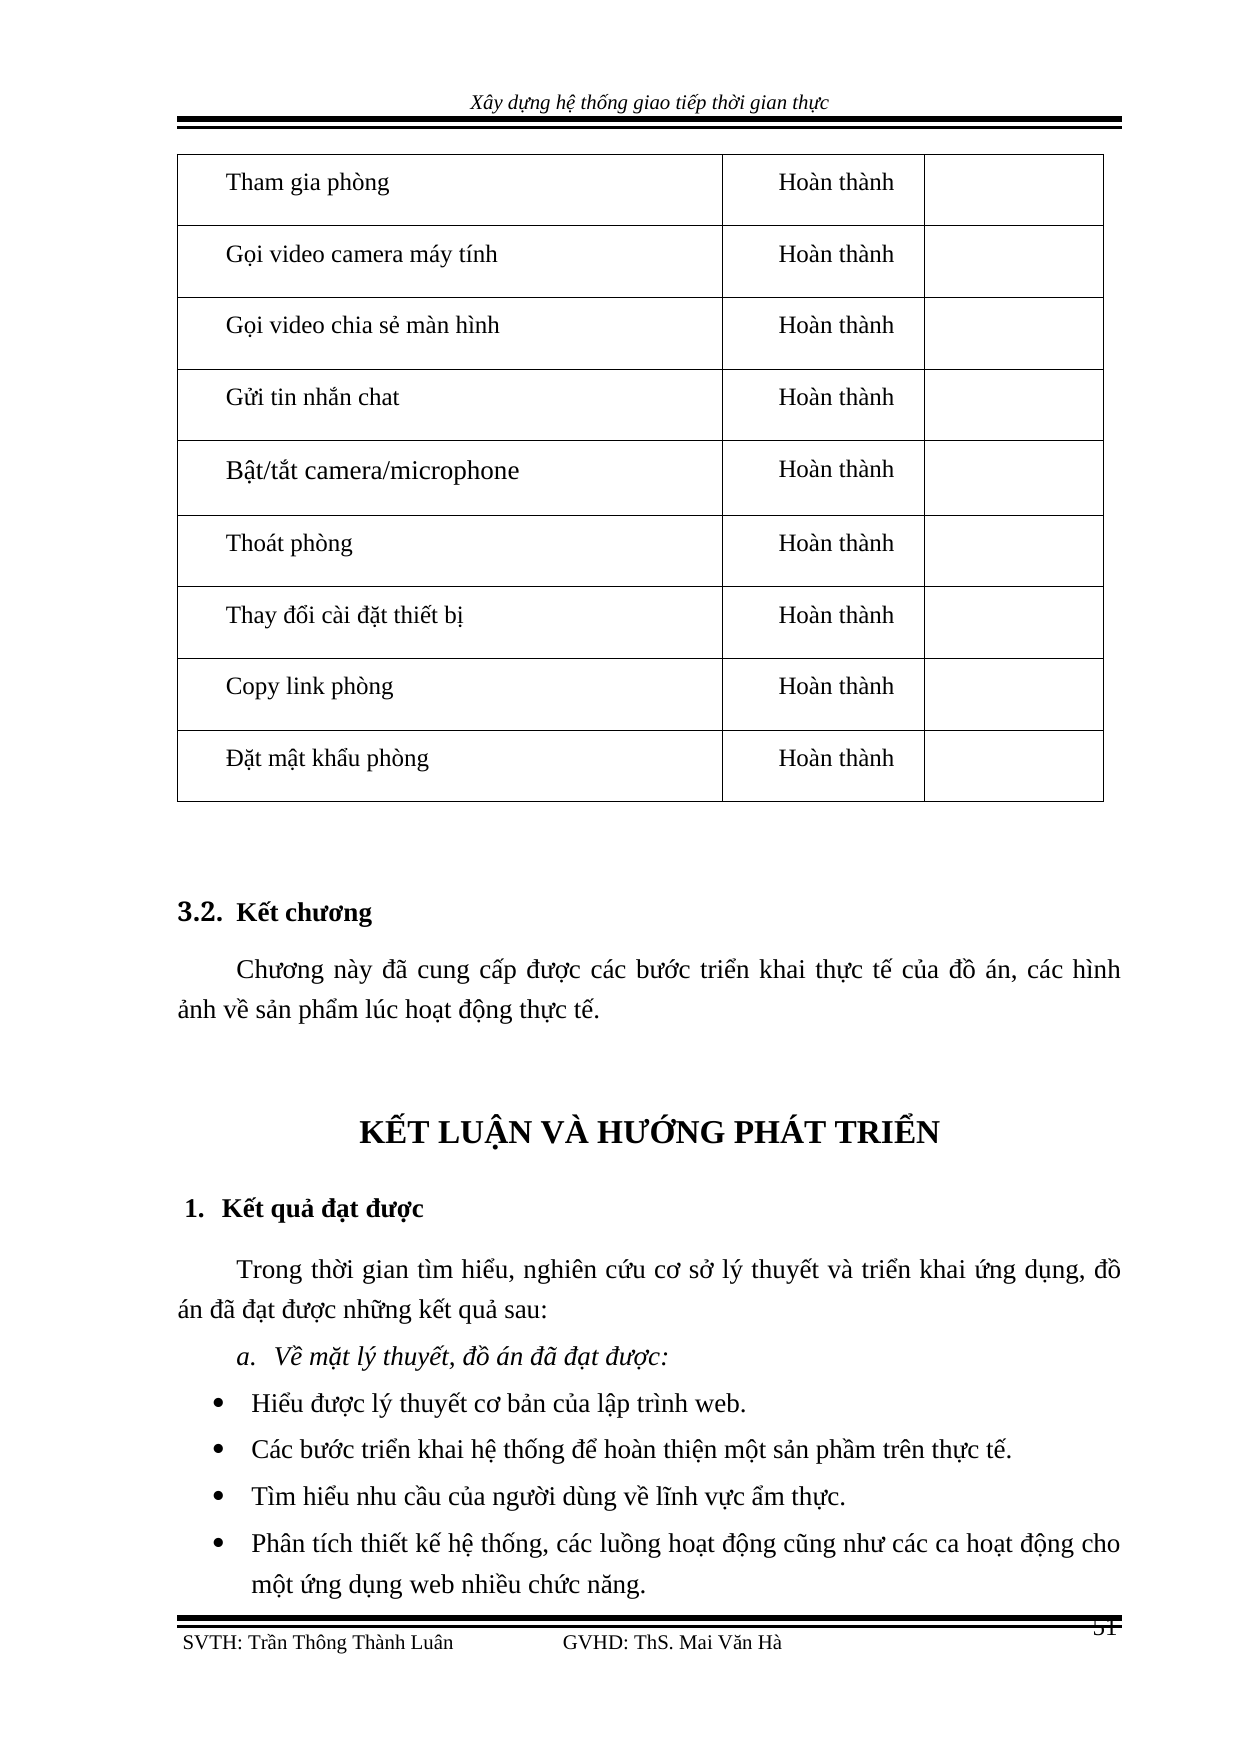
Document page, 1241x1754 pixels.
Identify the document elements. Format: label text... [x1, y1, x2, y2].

list Các bước triển khai hệ thống để hoàn thiện một sản phầm trên thực tế. [213, 1434, 1122, 1465]
table_cell [925, 370, 1103, 440]
table_cell Hoàn thành [723, 155, 924, 225]
table_cell [925, 731, 1103, 801]
list Kết quả đạt được [184, 1192, 1122, 1223]
table_cell [925, 516, 1103, 586]
table_cell Hoàn thành [723, 587, 924, 658]
table_cell Hoàn thành [723, 370, 924, 440]
table_cell [925, 298, 1103, 369]
text KẾT LUẬN VÀ HƯỚNG PHÁT TRIỂN [177, 1113, 1122, 1151]
table_cell Gọi video chia sẻ màn hình [178, 298, 722, 369]
table_cell Tham gia phòng [178, 155, 722, 225]
text Chương này đã cung cấp được các bước triển khai thực tế của đồ án, các hình ảnh về sản phẩm lúc hoạt động thực tế. [177, 953, 1122, 1024]
table_cell [925, 587, 1103, 658]
table_cell Gửi tin nhắn chat [178, 370, 722, 440]
list Về mặt lý thuyết, đồ án đã đạt được: [236, 1340, 1122, 1371]
table_cell Hoàn thành [723, 659, 924, 729]
table_cell [925, 226, 1103, 297]
table_cell [925, 155, 1103, 225]
list Hiểu được lý thuyết cơ bản của lập trình web. [213, 1387, 1122, 1418]
table_cell Thay đổi cài đặt thiết bị [178, 587, 722, 658]
table_cell Bật/tắt camera/microphone [178, 441, 722, 514]
list Tìm hiểu nhu cầu của người dùng về lĩnh vực ẩm thực. [213, 1481, 1122, 1512]
table_cell Gọi video camera máy tính [178, 226, 722, 297]
table_cell Hoàn thành [723, 226, 924, 297]
table_cell [925, 659, 1103, 729]
table_cell Hoàn thành [723, 441, 924, 514]
table_cell Thoát phòng [178, 516, 722, 586]
text Trong thời gian tìm hiểu, nghiên cứu cơ sở lý thuyết và triển khai ứng dụng, đồ án đã đạt được những kết quả sau: [177, 1253, 1122, 1324]
table_cell Hoàn thành [723, 516, 924, 586]
subtitle Kết chương [177, 893, 1122, 929]
table_cell Đặt mật khẩu phòng [178, 731, 722, 801]
list Phân tích thiết kế hệ thống, các luồng hoạt động cũng như các ca hoạt động cho một ứng dụng web nhiều chức năng. [213, 1527, 1122, 1599]
table_cell Copy link phòng [178, 659, 722, 729]
table_cell [925, 441, 1103, 514]
table_cell Hoàn thành [723, 731, 924, 801]
table_cell Hoàn thành [723, 298, 924, 369]
